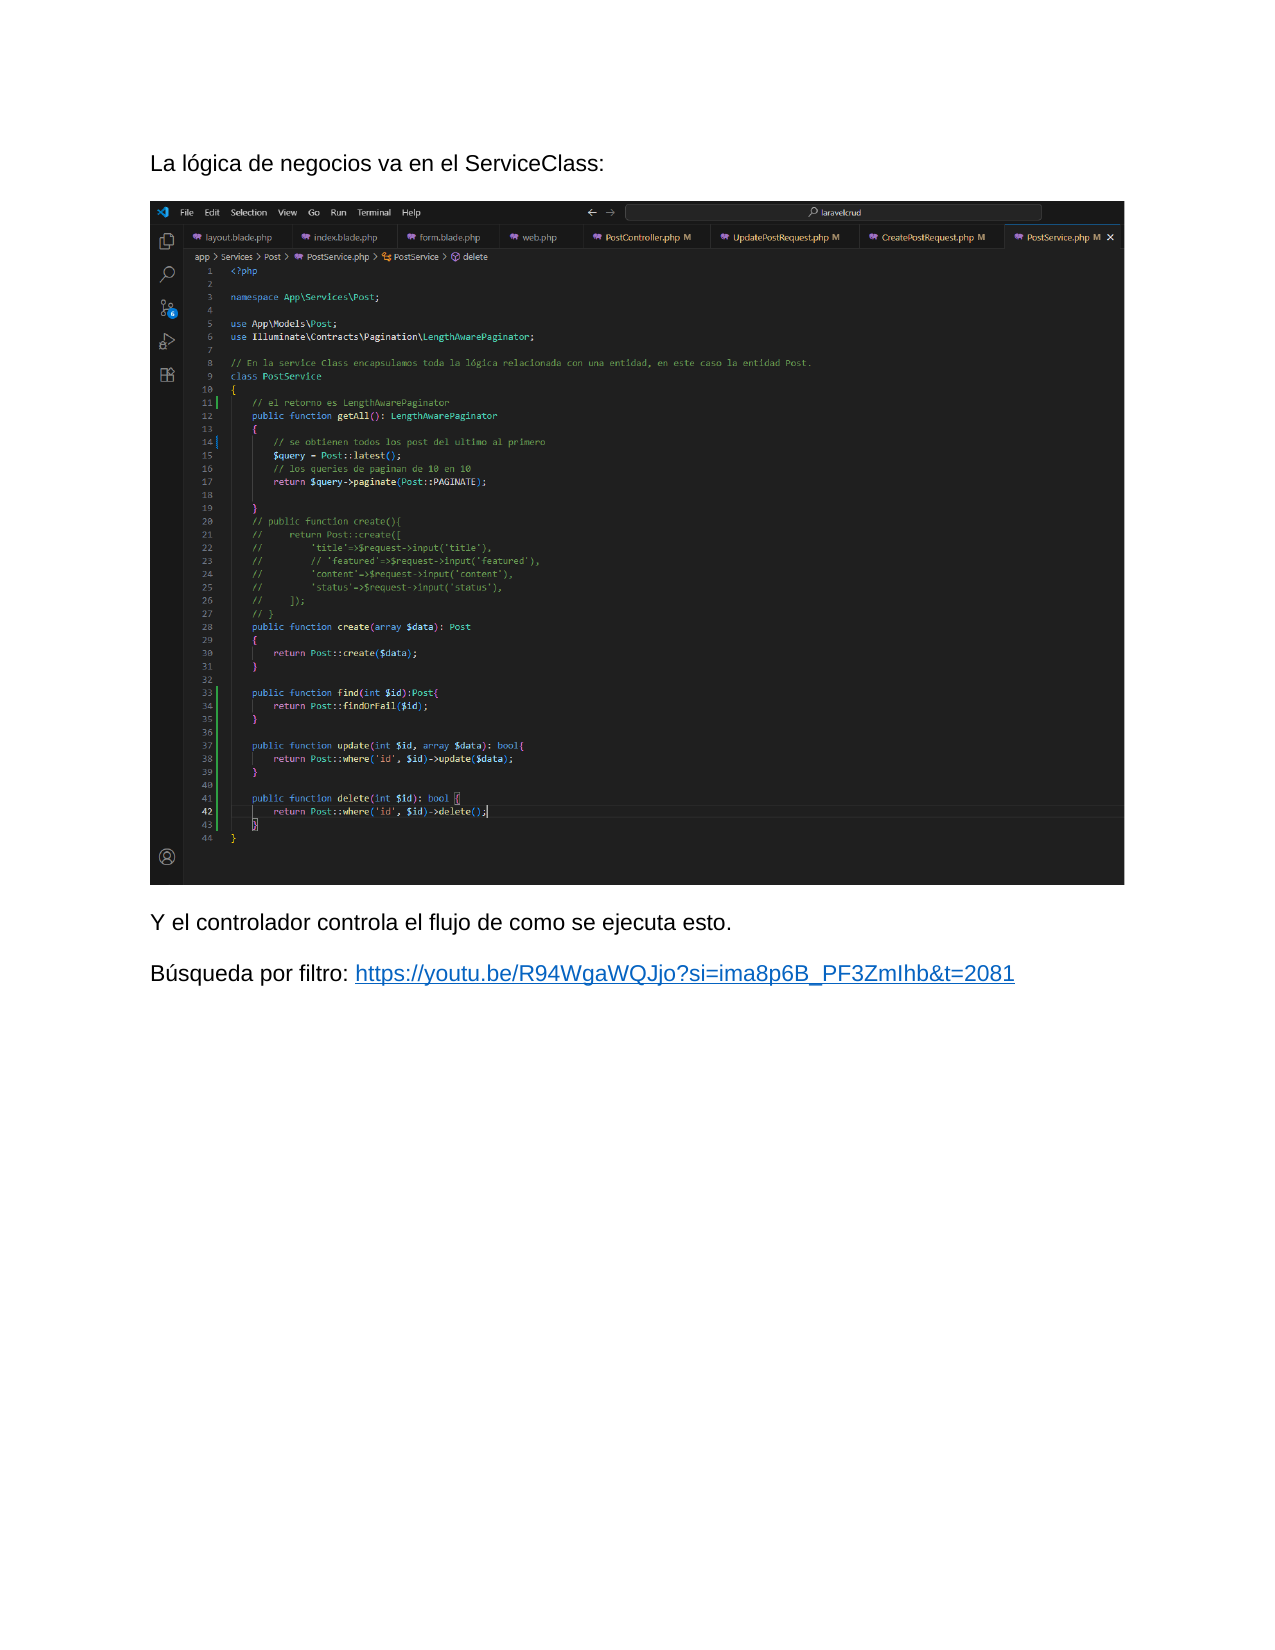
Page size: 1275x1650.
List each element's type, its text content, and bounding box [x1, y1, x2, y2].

picture [150, 201, 1125, 885]
text La lógica de negocios va en el ServiceClass: [150, 150, 1125, 176]
text Búsqueda por filtro: https://youtu.be/R94WgaWQJjo?si=ima8p6B_PF3ZmIhb&t=2081 [150, 960, 1125, 987]
text Y el controlador controla el flujo de como se ejecuta esto. [150, 909, 1125, 936]
